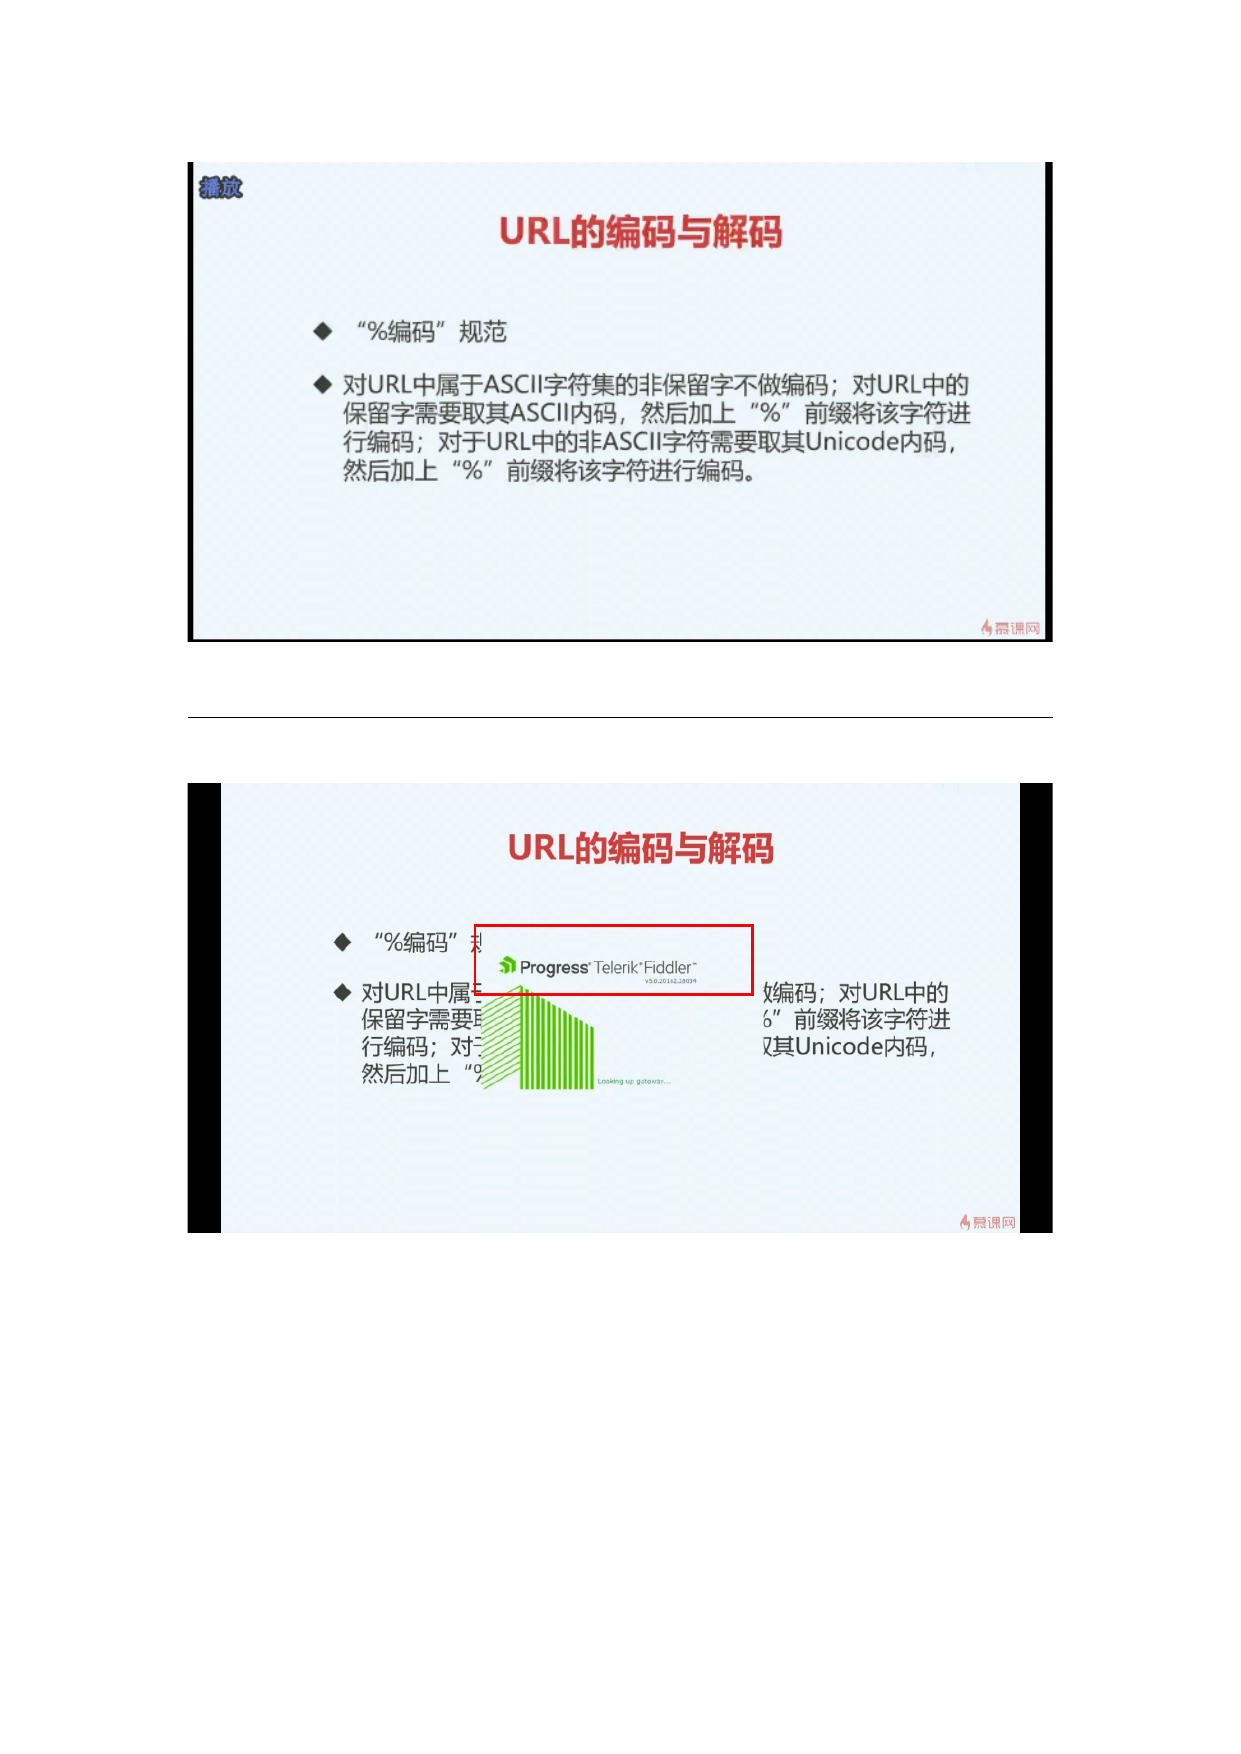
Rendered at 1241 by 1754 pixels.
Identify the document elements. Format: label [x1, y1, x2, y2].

picture [187, 162, 1053, 642]
picture [187, 783, 1053, 1233]
